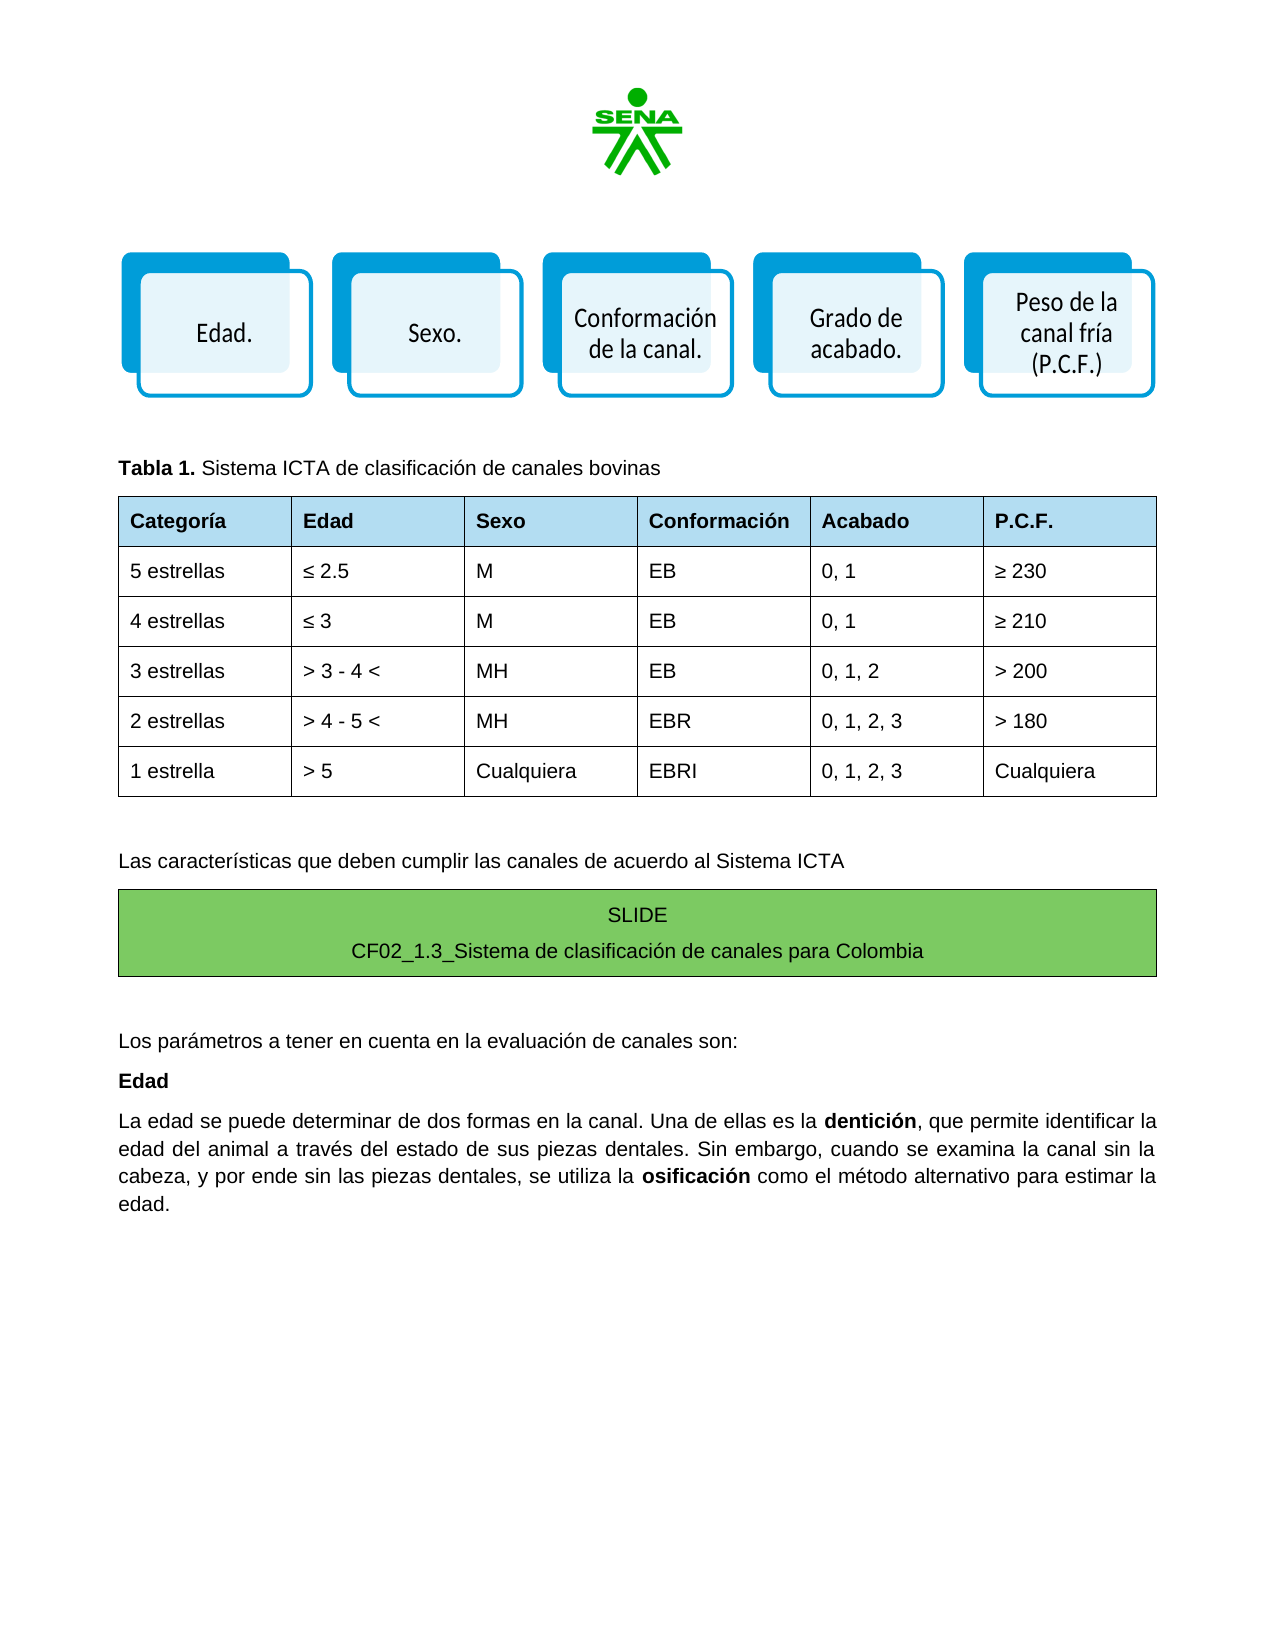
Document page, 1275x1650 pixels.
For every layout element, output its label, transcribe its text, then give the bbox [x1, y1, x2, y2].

text Las características que deben cumplir las canales de acuerdo al Sistema ICTA [118, 849, 1157, 873]
table_cell 0, 1, 2 [811, 647, 983, 696]
table_cell ≥ 230 [984, 547, 1156, 596]
table_cell EBRI [638, 747, 810, 796]
table_cell 4 estrellas [119, 597, 291, 646]
text Tabla 1. Sistema ICTA de clasificación de canales bovinas [118, 456, 1157, 480]
table_cell M [465, 547, 637, 596]
table_cell EB [638, 547, 810, 596]
table_cell 2 estrellas [119, 697, 291, 746]
table_header Categoría [119, 497, 291, 546]
table_cell MH [465, 697, 637, 746]
table_cell 3 estrellas [119, 647, 291, 696]
table_cell 0, 1 [811, 597, 983, 646]
table_cell > 180 [984, 697, 1156, 746]
text La edad se puede determinar de dos formas en la canal. Una de ellas es la dentición, que permite identificar la edad del animal a través del estado de sus piezas dentales. Sin embargo, cuando se examina la canal sin la cabeza, y por ende sin las piezas dentales, se utiliza la osificación como el método alternativo para estimar la edad. [118, 1109, 1157, 1216]
table_cell 5 estrellas [119, 547, 291, 596]
table_cell > 3 - 4 < [292, 647, 464, 696]
table_cell 0, 1 [811, 547, 983, 596]
table_cell > 4 - 5 < [292, 697, 464, 746]
table_header Conformación [638, 497, 810, 546]
table_header Edad [292, 497, 464, 546]
table_cell 0, 1, 2, 3 [811, 697, 983, 746]
table_cell ≤ 3 [292, 597, 464, 646]
table_header Acabado [811, 497, 983, 546]
table_cell EB [638, 597, 810, 646]
picture [592, 87, 683, 176]
table_cell Cualquiera [984, 747, 1156, 796]
table_header P.C.F. [984, 497, 1156, 546]
table_cell Cualquiera [465, 747, 637, 796]
table_cell 1 estrella [119, 747, 291, 796]
table_cell ≤ 2.5 [292, 547, 464, 596]
table_cell > 200 [984, 647, 1156, 696]
table_header Sexo [465, 497, 637, 546]
table_cell MH [465, 647, 637, 696]
table_header SLIDE CF02_1.3_Sistema de clasificación de canales para Colombia [119, 890, 1156, 976]
table_cell EBR [638, 697, 810, 746]
table_cell ≥ 210 [984, 597, 1156, 646]
table_cell > 5 [292, 747, 464, 796]
text Los parámetros a tener en cuenta en la evaluación de canales son: [118, 1029, 1157, 1053]
table_cell M [465, 597, 637, 646]
text Edad [118, 1069, 1157, 1093]
table_cell EB [638, 647, 810, 696]
table_cell 0, 1, 2, 3 [811, 747, 983, 796]
